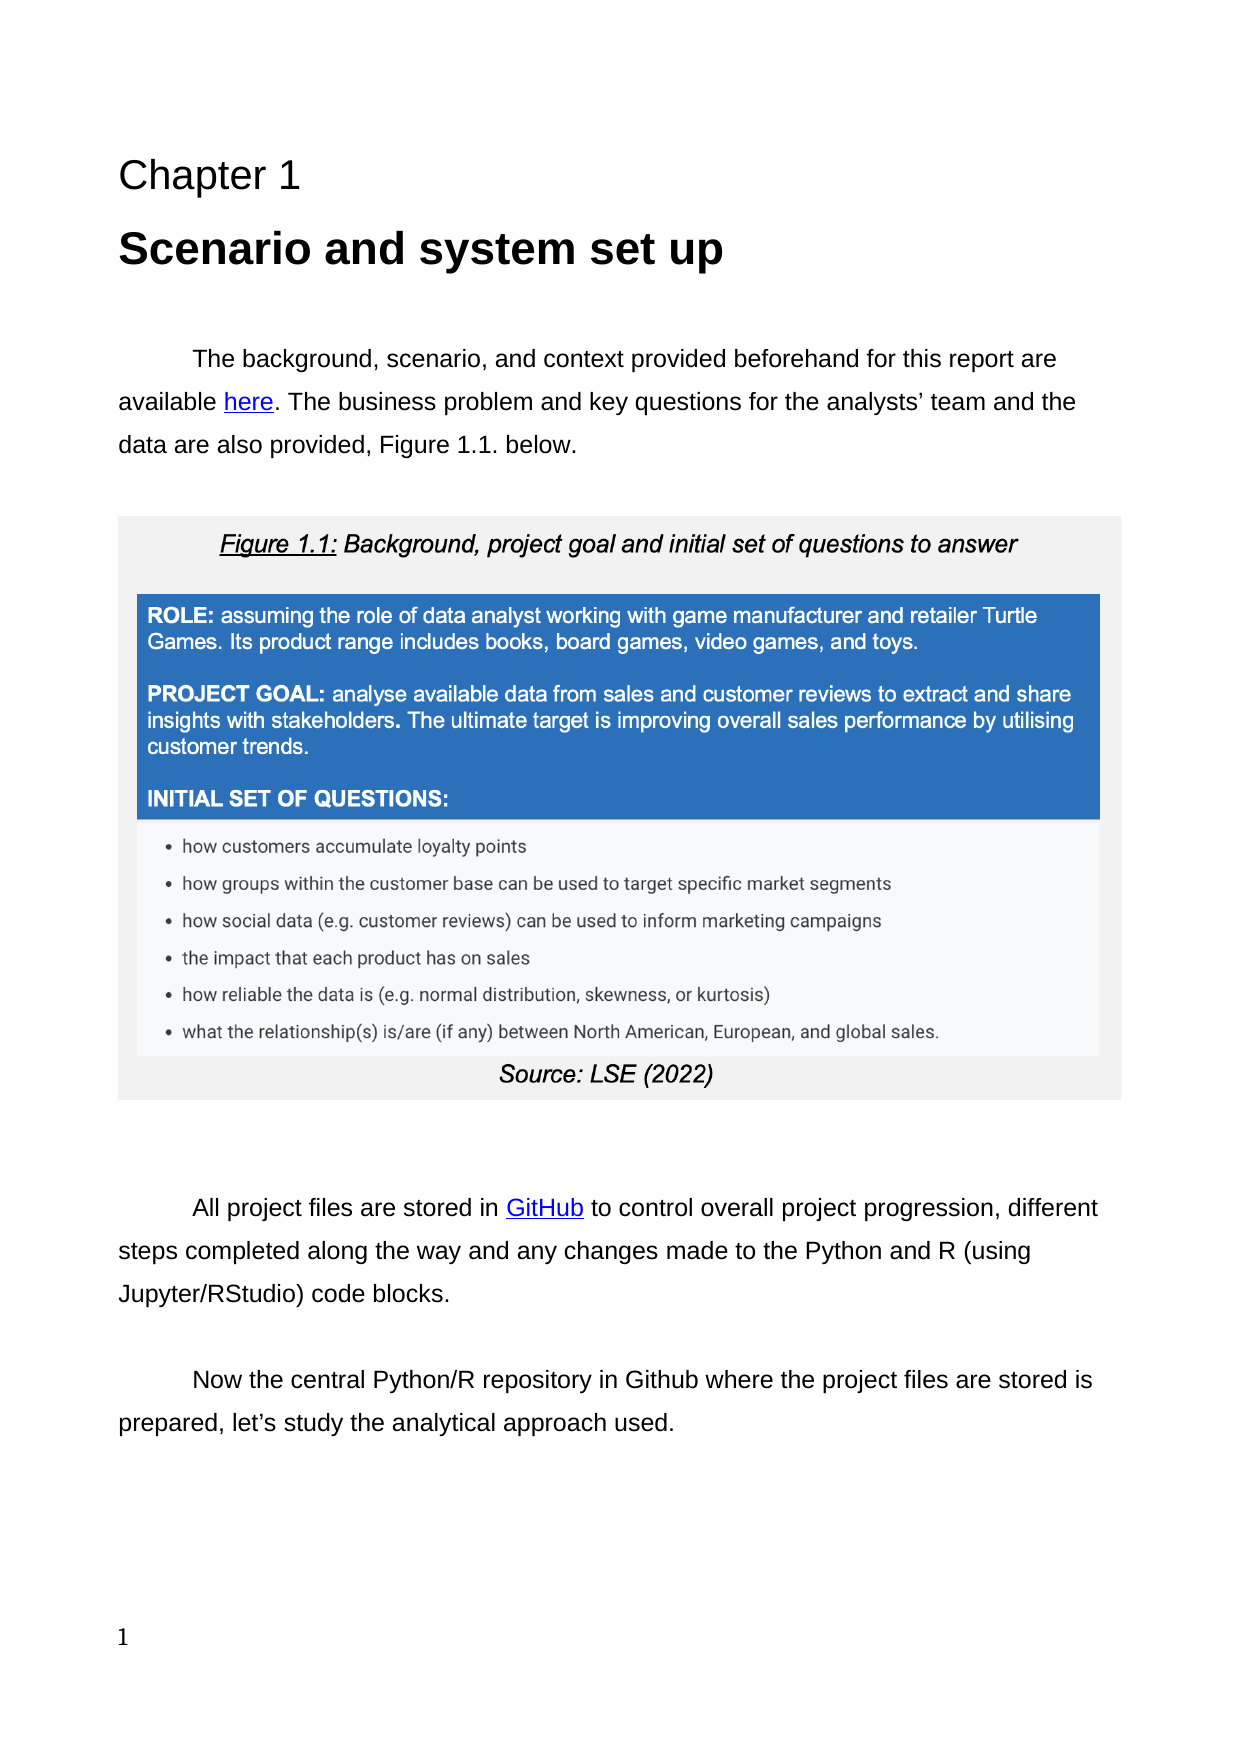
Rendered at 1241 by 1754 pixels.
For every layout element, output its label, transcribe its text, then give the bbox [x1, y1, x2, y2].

text Chapter 1 [118, 150, 1122, 198]
picture [118, 516, 1122, 1100]
text All project files are stored in GitHub to control overall project progression, different steps completed along the way and any changes made to the Python and R (using Jupyter/RStudio) code blocks. [118, 1193, 1122, 1308]
list The background, scenario, and context provided beforehand for this report are available here. The business problem and key questions for the analysts’ team and the data are also provided, Figure 1.1. below. [118, 344, 1122, 459]
text Now the central Python/R repository in Github where the project files are stored is prepared, let’s study the analytical approach used. [118, 1365, 1122, 1437]
text Scenario and system set up [118, 222, 1122, 274]
